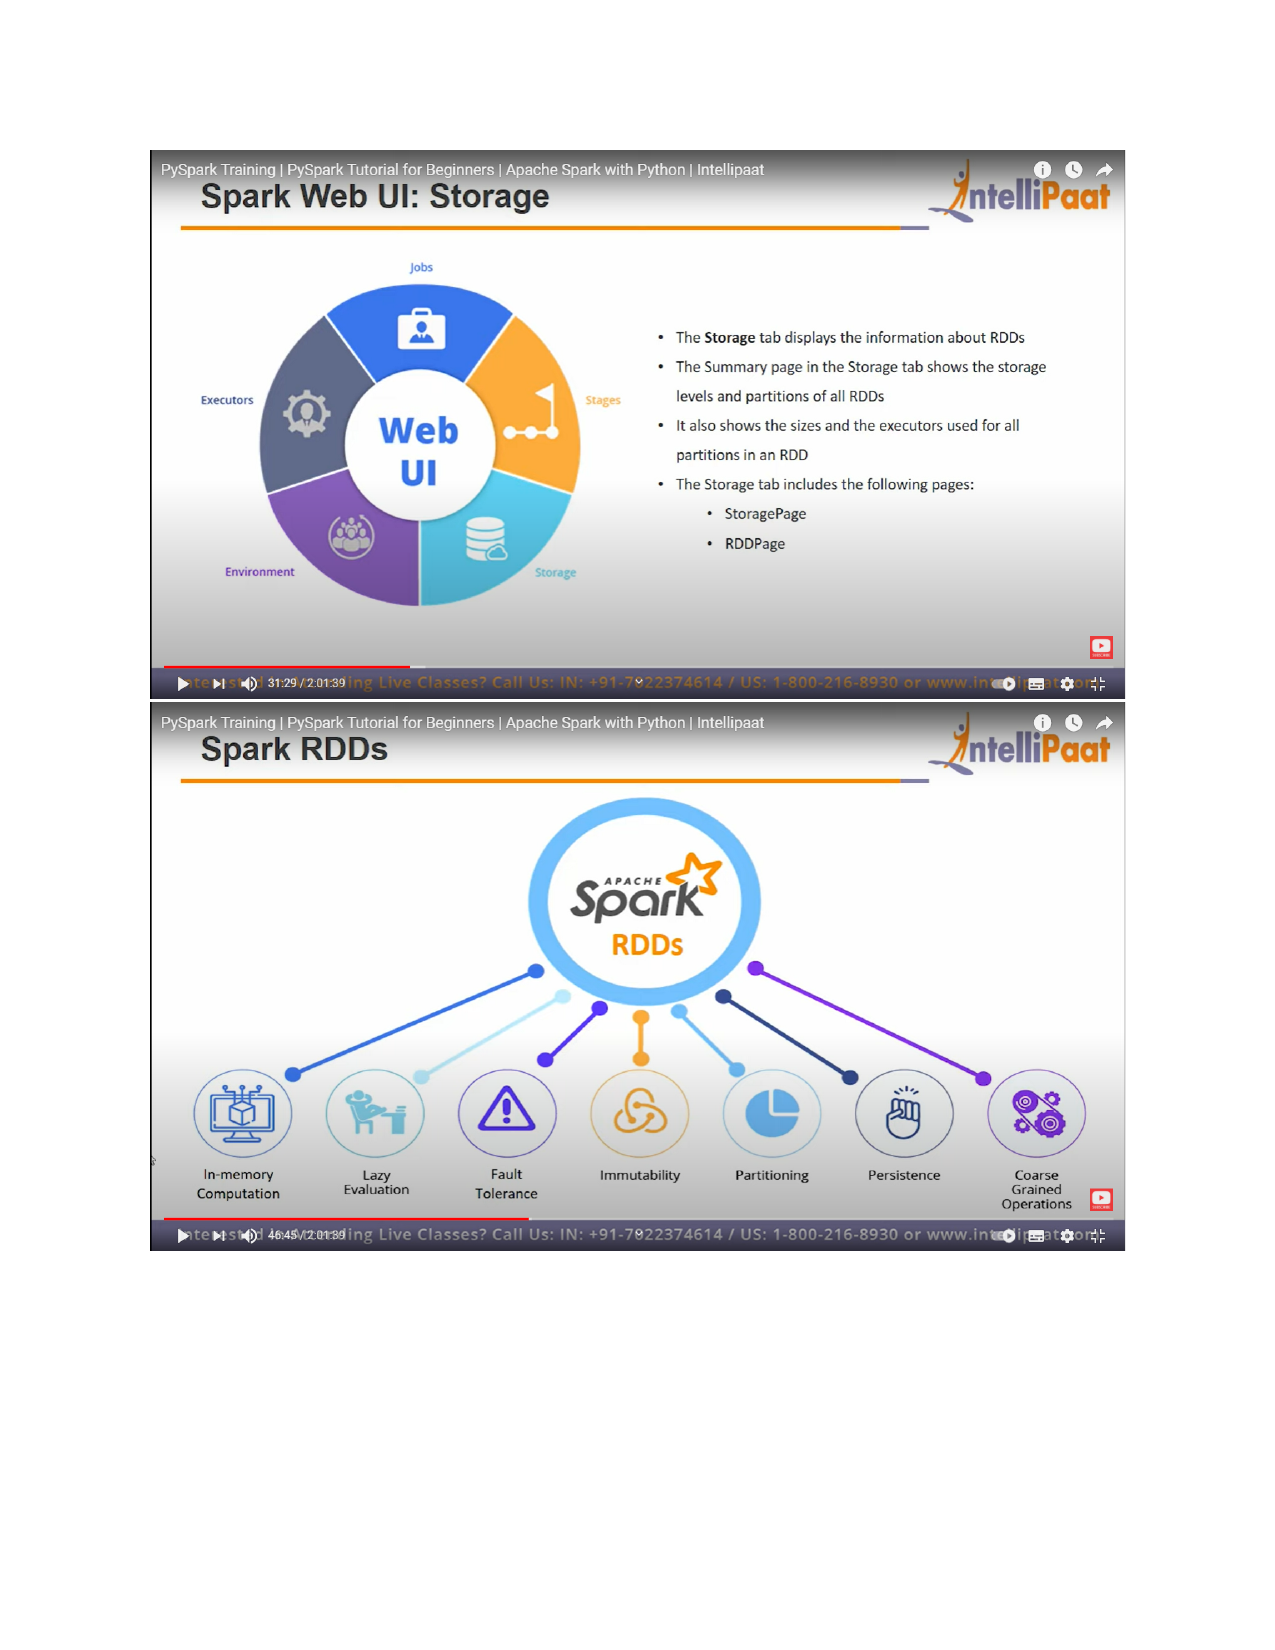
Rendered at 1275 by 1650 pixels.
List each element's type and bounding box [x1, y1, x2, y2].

picture [150, 150, 1125, 699]
picture [150, 702, 1125, 1251]
